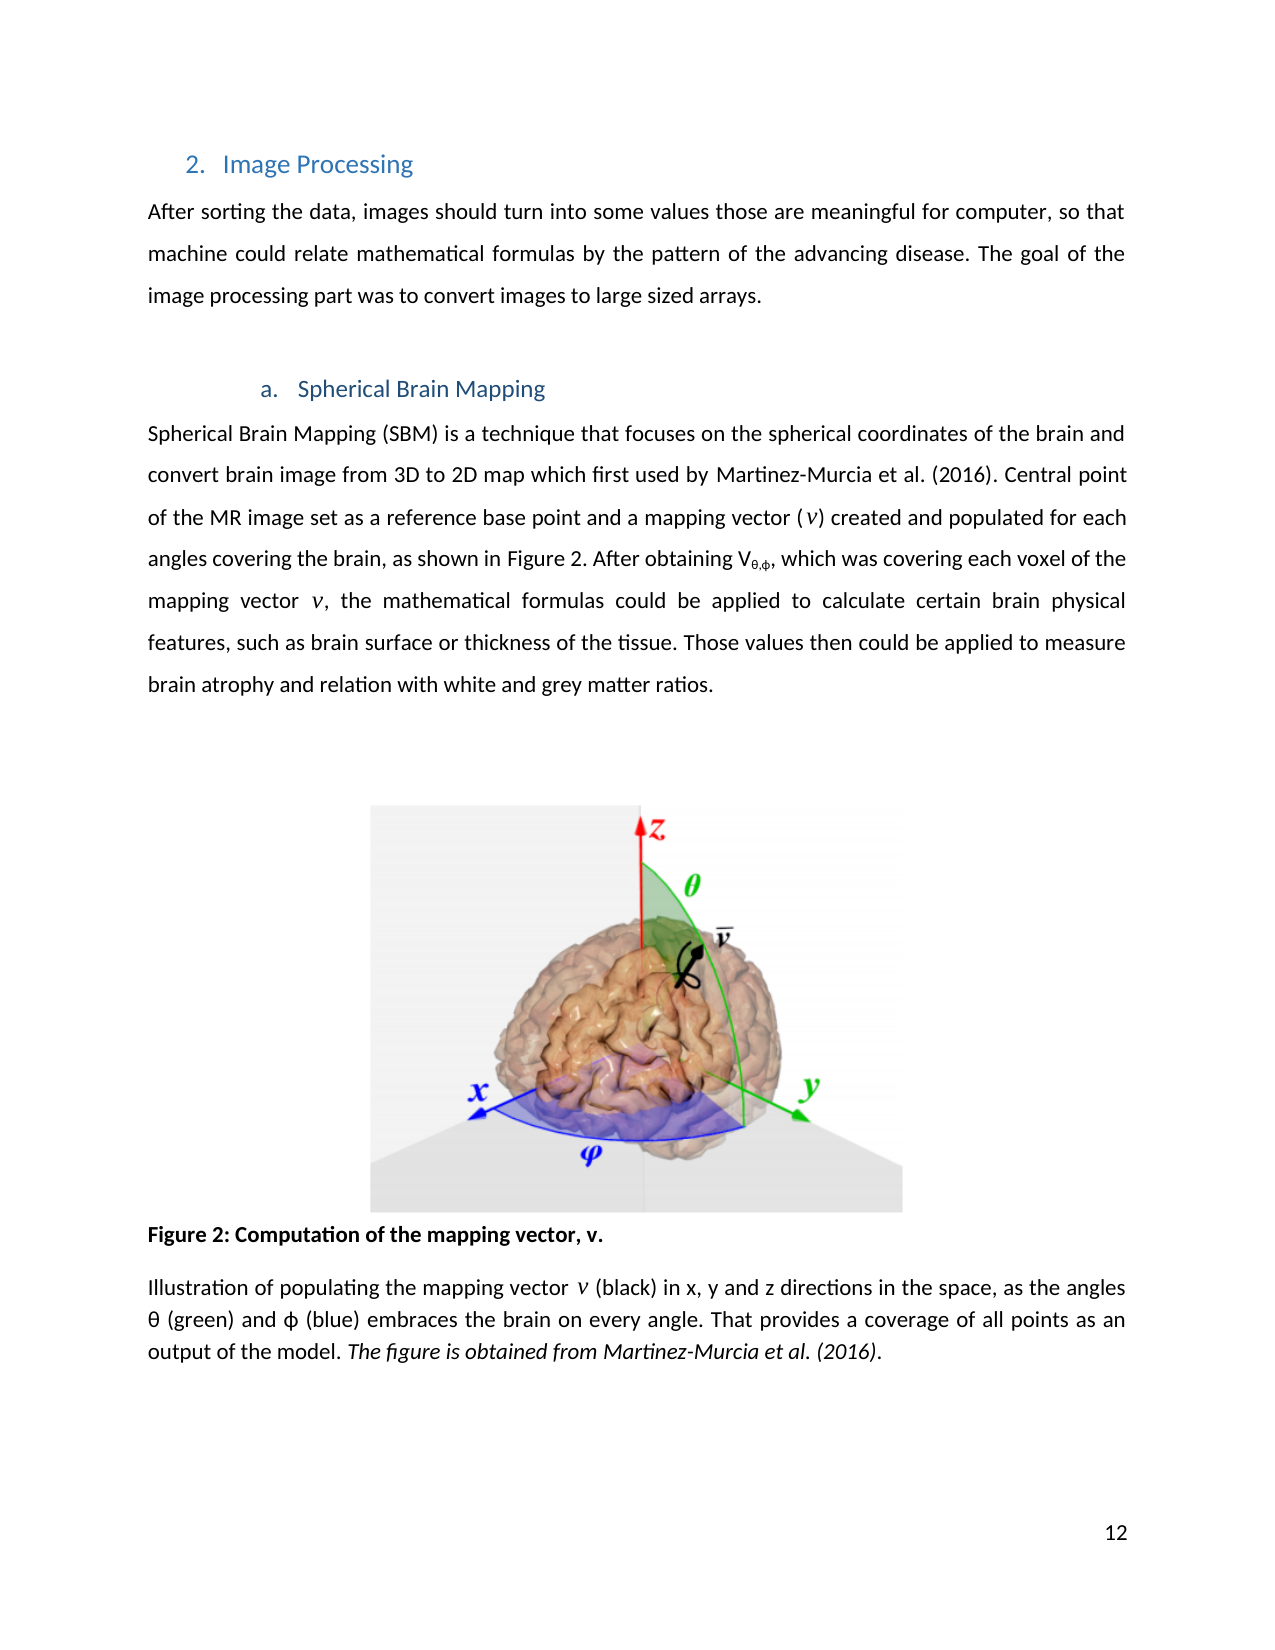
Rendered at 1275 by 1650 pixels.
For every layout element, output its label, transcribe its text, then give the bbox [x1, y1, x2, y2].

text Figure 2: Computation of the mapping vector, v. [148, 1220, 1127, 1248]
text After sorting the data, images should turn into some values those are meaningful for computer, so that machine could relate mathematical formulas by the pattern of the advancing disease. The goal of the image processing part was to convert images to large sized arrays. [148, 197, 1127, 309]
picture [370, 804, 905, 1216]
subtitle Image Processing [185, 148, 1127, 181]
text Spherical Brain Mapping (SBM) is a technique that focuses on the spherical coordinates of the brain and convert brain image from 3D to 2D map which first used by Martinez-Murcia et al. (2016). Central point of the MR image set as a reference base point and a mapping vector () created and populated for each angles covering the brain, as shown in Figure 2. After obtaining Vθ,ϕ, which was covering each voxel of the mapping vector , the mathematical formulas could be applied to calculate certain brain physical features, such as brain surface or thickness of the tissue. Those values then could be applied to measure brain atrophy and relation with white and grey matter ratios. [148, 419, 1127, 698]
text Illustration of populating the mapping vector (black) in x, y and z directions in the space, as the angles θ (green) and ϕ (blue) embraces the brain on every angle. That provides a coverage of all points as an output of the model. The figure is obtained from Martinez-Murcia et al. (2016). [148, 1273, 1127, 1365]
subtitle Spherical Brain Mapping [260, 373, 1127, 403]
